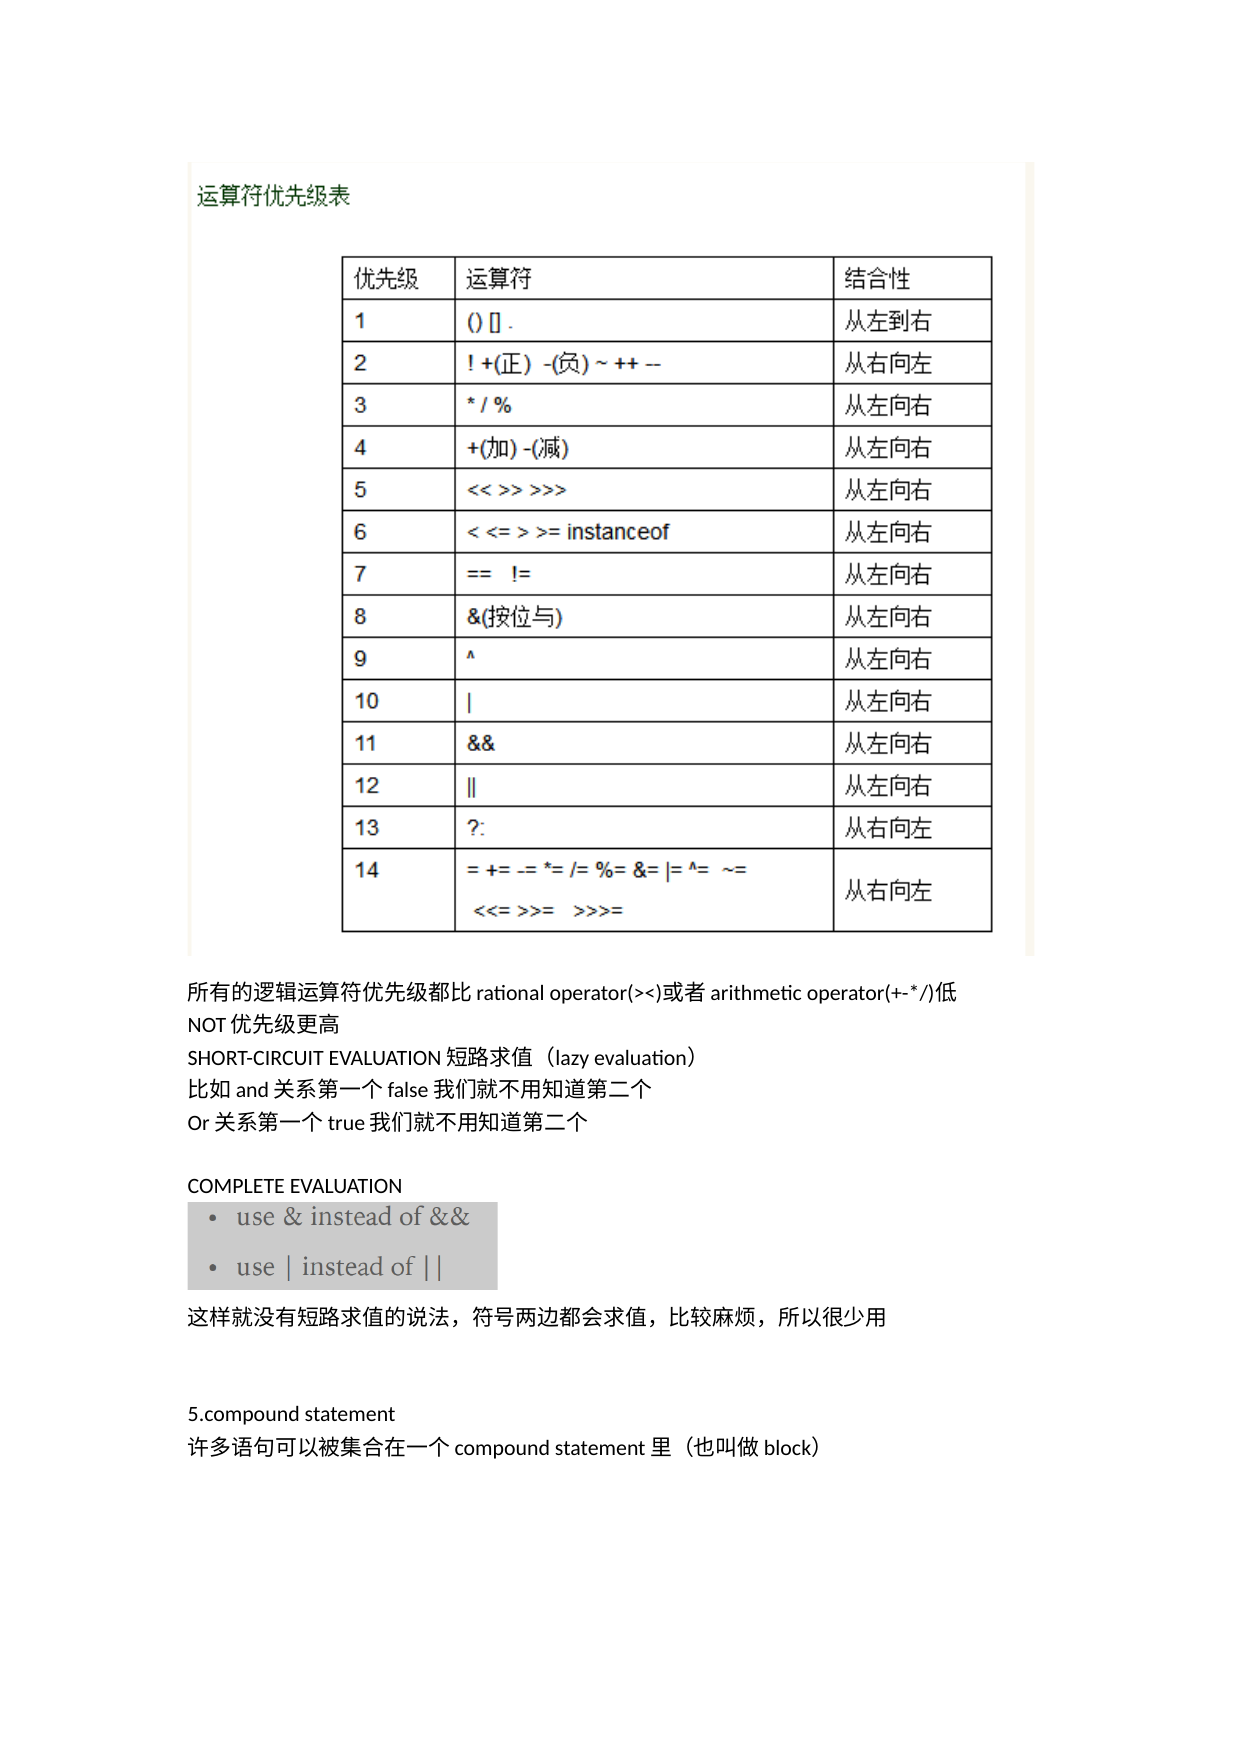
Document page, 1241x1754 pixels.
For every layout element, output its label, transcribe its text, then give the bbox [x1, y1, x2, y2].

text 5.compound statement [187, 1397, 1053, 1429]
text SHORT-CIRCUIT EVALUATION短路求值（lazy evaluation） [187, 1039, 1053, 1072]
text 比如and关系第一个false我们就不用知道第二个 [187, 1072, 1053, 1104]
text NOT优先级更高 [187, 1007, 1053, 1039]
text Or关系第一个true我们就不用知道第二个 [187, 1104, 1053, 1137]
text COMPLETE EVALUATION [187, 1169, 1053, 1202]
picture [187, 162, 1035, 956]
picture [187, 1202, 498, 1290]
text 这样就没有短路求值的说法，符号两边都会求值，比较麻烦，所以很少用 [187, 1299, 1053, 1332]
text 许多语句可以被集合在一个compound statement里（也叫做block） [187, 1429, 1053, 1462]
text 所有的逻辑运算符优先级都比rational operator(><)或者arithmetic operator(+-*/)低 [187, 974, 1053, 1007]
